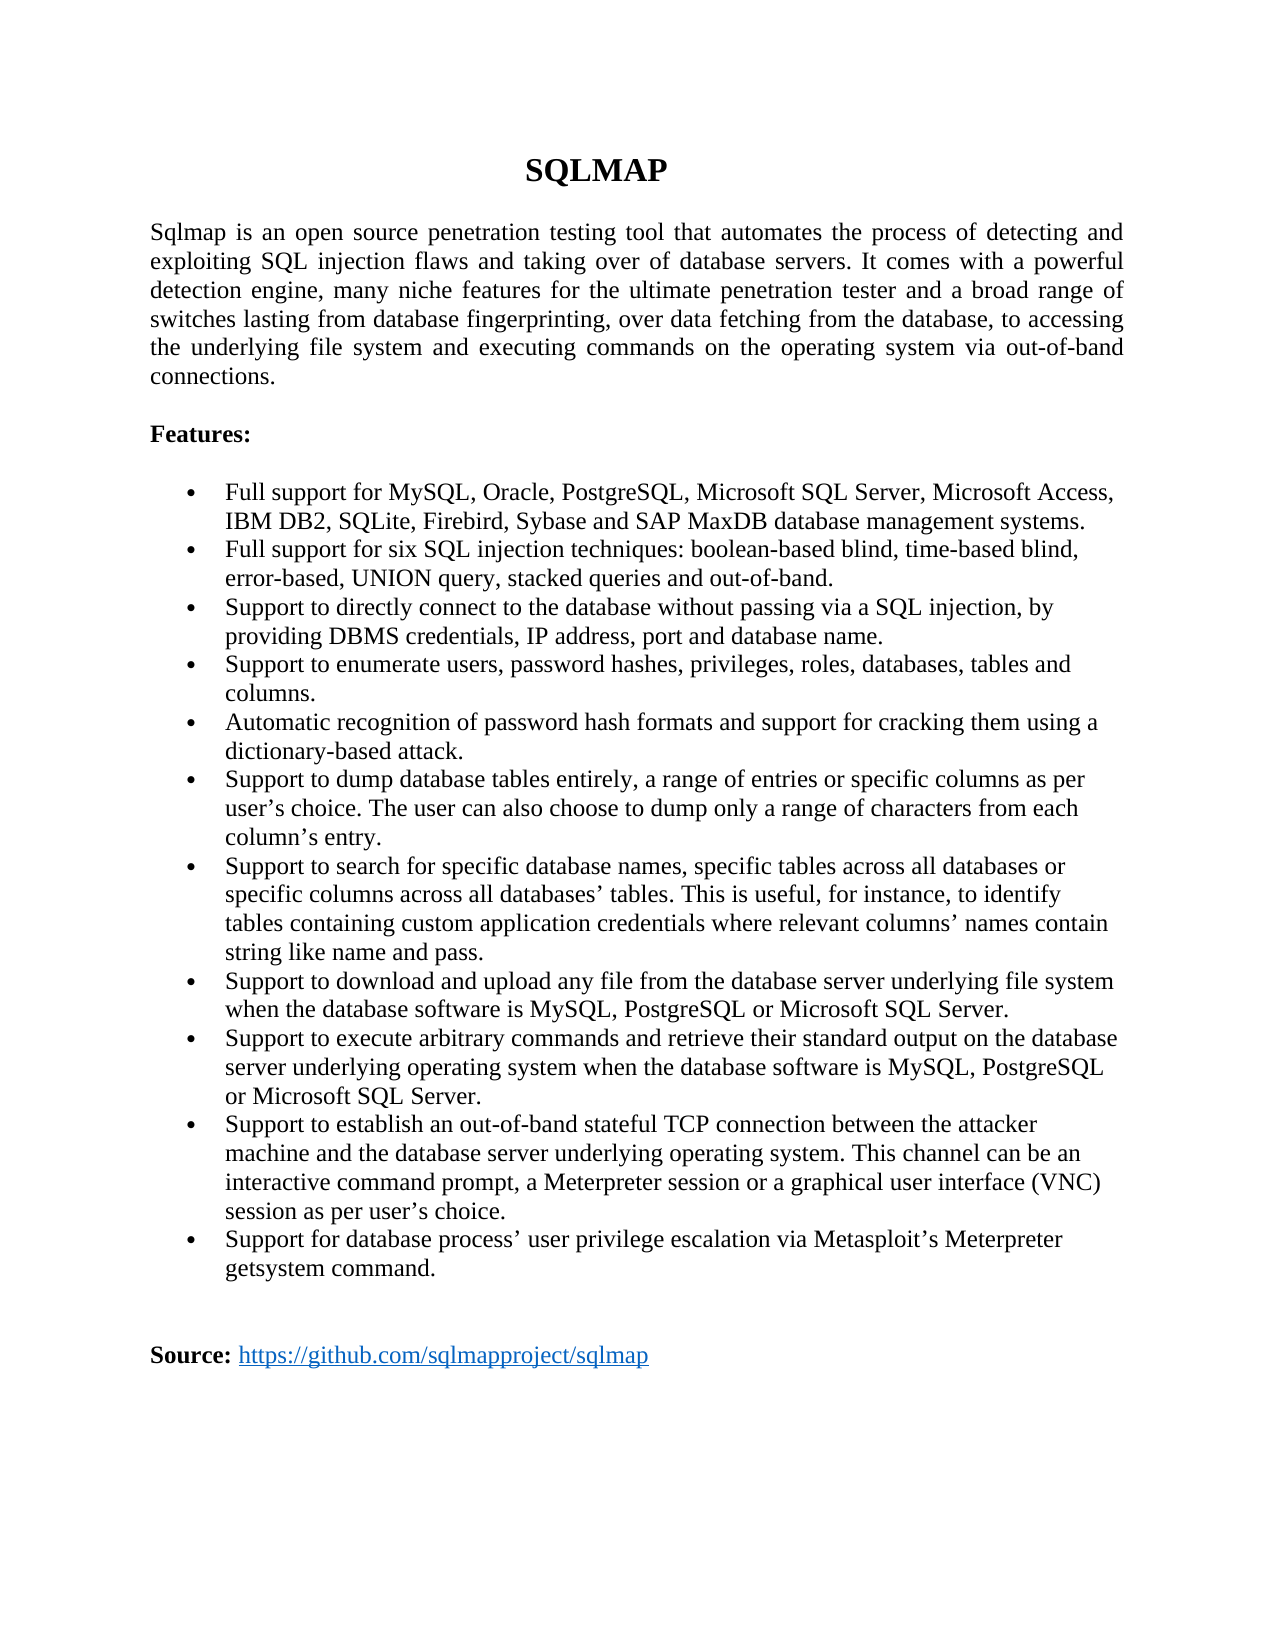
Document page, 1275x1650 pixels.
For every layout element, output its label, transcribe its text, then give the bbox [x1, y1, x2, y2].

list Support to directly connect to the database without passing via a SQL injection, by providing DBMS credentials, IP address, port and database name. [187, 592, 1125, 649]
list Support to download and upload any file from the database server underlying file system when the database software is MySQL, PostgreSQL or Microsoft SQL Server. [187, 966, 1125, 1023]
text SQLMAP [150, 150, 1125, 188]
list Support to execute arbitrary commands and retrieve their standard output on the database server underlying operating system when the database software is MySQL, PostgreSQL or Microsoft SQL Server. [187, 1023, 1125, 1109]
list Full support for six SQL injection techniques: boolean-based blind, time-based blind, error-based, UNION query, stacked queries and out-of-band. [187, 534, 1125, 592]
list Full support for MySQL, Oracle, PostgreSQL, Microsoft SQL Server, Microsoft Access, IBM DB2, SQLite, Firebird, Sybase and SAP MaxDB database management systems. [187, 477, 1125, 534]
text Source: https://github.com/sqlmapproject/sqlmap [150, 1340, 1125, 1369]
list Support to enumerate users, password hashes, privileges, roles, databases, tables and columns. [187, 649, 1125, 707]
list Support to search for specific database names, specific tables across all databases or specific columns across all databases’ tables. This is useful, for instance, to identify tables containing custom application credentials where relevant columns’ names contain string like name and pass. [187, 851, 1125, 966]
list Support to establish an out-of-band stateful TCP connection between the attacker machine and the database server underlying operating system. This channel can be an interactive command prompt, a Meterpreter session or a graphical user interface (VNC) session as per user’s choice. [187, 1109, 1125, 1224]
list Automatic recognition of password hash formats and support for cracking them using a dictionary-based attack. [187, 707, 1125, 764]
text Features: [150, 419, 1125, 448]
text Sqlmap is an open source penetration testing tool that automates the process of detecting and exploiting SQL injection flaws and taking over of database servers. It comes with a powerful detection engine, many niche features for the ultimate penetration tester and a broad range of switches lasting from database fingerprinting, over data fetching from the database, to accessing the underlying file system and executing commands on the operating system via out-of-band connections. [150, 217, 1125, 390]
list Support to dump database tables entirely, a range of entries or specific columns as per user’s choice. The user can also choose to dump only a range of characters from each column’s entry. [187, 764, 1125, 851]
list Support for database process’ user privilege escalation via Metasploit’s Meterpreter getsystem command. [187, 1224, 1125, 1282]
